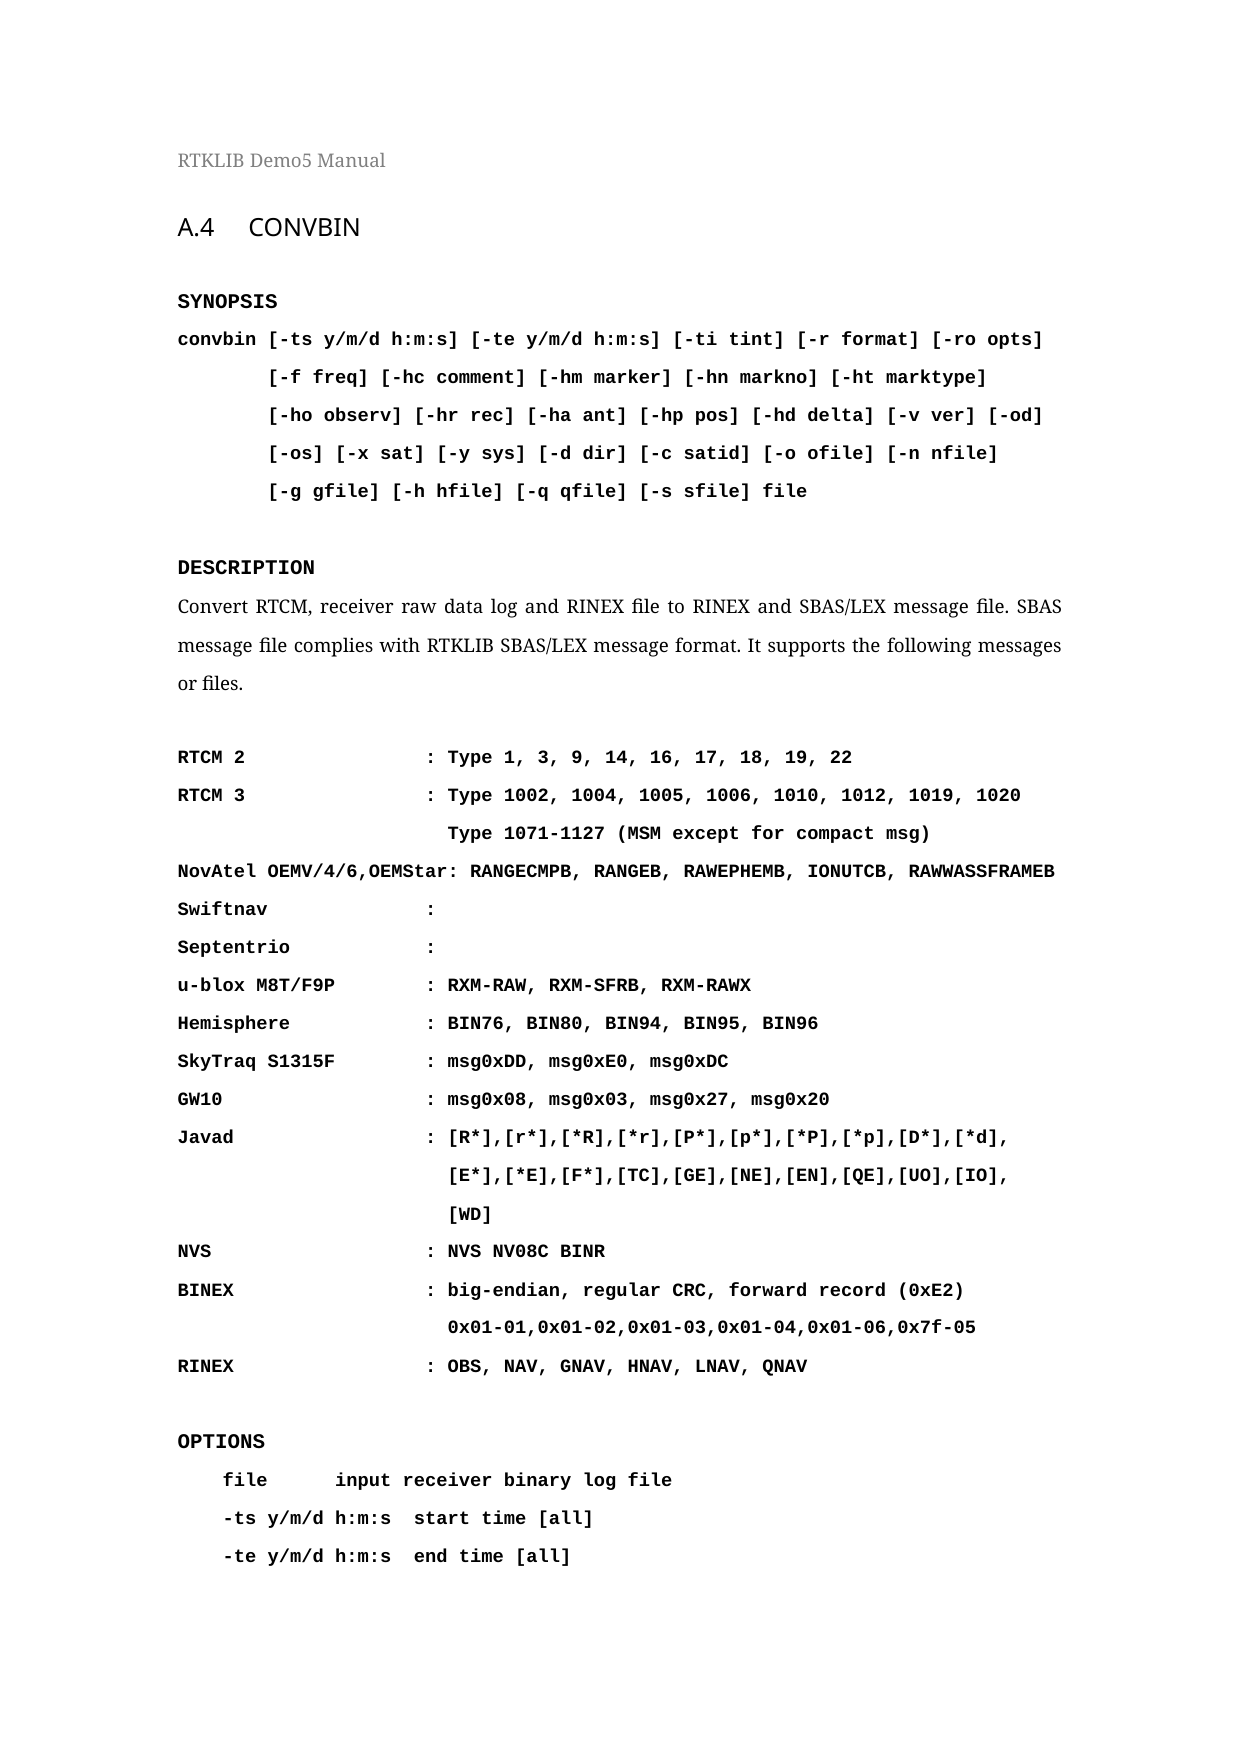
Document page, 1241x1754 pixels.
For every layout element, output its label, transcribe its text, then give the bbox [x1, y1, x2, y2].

text GW10 : msg0x08, msg0x03, msg0x27, msg0x20 [177, 1082, 1063, 1120]
text [WD] [177, 1196, 1063, 1234]
text convbin [-ts y/m/d h:m:s] [-te y/m/d h:m:s] [-ti tint] [-r format] [-ro opts] [177, 321, 1063, 359]
text [-g gfile] [-h hfile] [-q qfile] [-s sfile] file [177, 473, 1063, 512]
text Type 1071-1127 (MSM except for compact msg) [177, 816, 1063, 854]
text RTCM 3 : Type 1002, 1004, 1005, 1006, 1010, 1012, 1019, 1020 [177, 778, 1063, 816]
text file input receiver binary log file [177, 1462, 1063, 1500]
text [-os] [-x sat] [-y sys] [-d dir] [-c satid] [-o ofile] [-n nfile] [177, 436, 1063, 473]
text Javad : [R*],[r*],[*R],[*r],[P*],[p*],[*P],[*p],[D*],[*d], [177, 1120, 1063, 1158]
text -ts y/m/d h:m:s start time [all] [177, 1500, 1063, 1538]
text 0x01-01,0x01-02,0x01-03,0x01-04,0x01-06,0x7f-05 [177, 1310, 1063, 1348]
text [-ho observ] [-hr rec] [-ha ant] [-hp pos] [-hd delta] [-v ver] [-od] [177, 397, 1063, 436]
text RTCM 2 : Type 1, 3, 9, 14, 16, 17, 18, 19, 22 [177, 740, 1063, 778]
text Hemisphere : BIN76, BIN80, BIN94, BIN95, BIN96 [177, 1006, 1063, 1044]
text SYNOPSIS [177, 283, 1063, 321]
text Swiftnav : [177, 892, 1063, 930]
text Septentrio : [177, 930, 1063, 968]
text [E*],[*E],[F*],[TC],[GE],[NE],[EN],[QE],[UO],[IO], [177, 1158, 1063, 1196]
subtitle A.4 CONVBIN [177, 207, 1063, 245]
text RINEX : OBS, NAV, GNAV, HNAV, LNAV, QNAV [177, 1348, 1063, 1386]
text NVS : NVS NV08C BINR [177, 1234, 1063, 1272]
text DESCRIPTION [177, 549, 1063, 588]
text BINEX : big-endian, regular CRC, forward record (0xE2) [177, 1272, 1063, 1310]
text [-f freq] [-hc comment] [-hm marker] [-hn markno] [-ht marktype] [177, 359, 1063, 397]
text Convert RTCM, receiver raw data log and RINEX file to RINEX and SBAS/LEX message file. SBAS message file complies with RTKLIB SBAS/LEX message format. It supports the following messages or files. [177, 588, 1063, 702]
text SkyTraq S1315F : msg0xDD, msg0xE0, msg0xDC [177, 1044, 1063, 1082]
text u-blox M8T/F9P : RXM-RAW, RXM-SFRB, RXM-RAWX [177, 968, 1063, 1006]
text OPTIONS [177, 1424, 1063, 1462]
text NovAtel OEMV/4/6,OEMStar: RANGECMPB, RANGEB, RAWEPHEMB, IONUTCB, RAWWASSFRAMEB [177, 854, 1063, 892]
text -te y/m/d h:m:s end time [all] [177, 1538, 1063, 1576]
